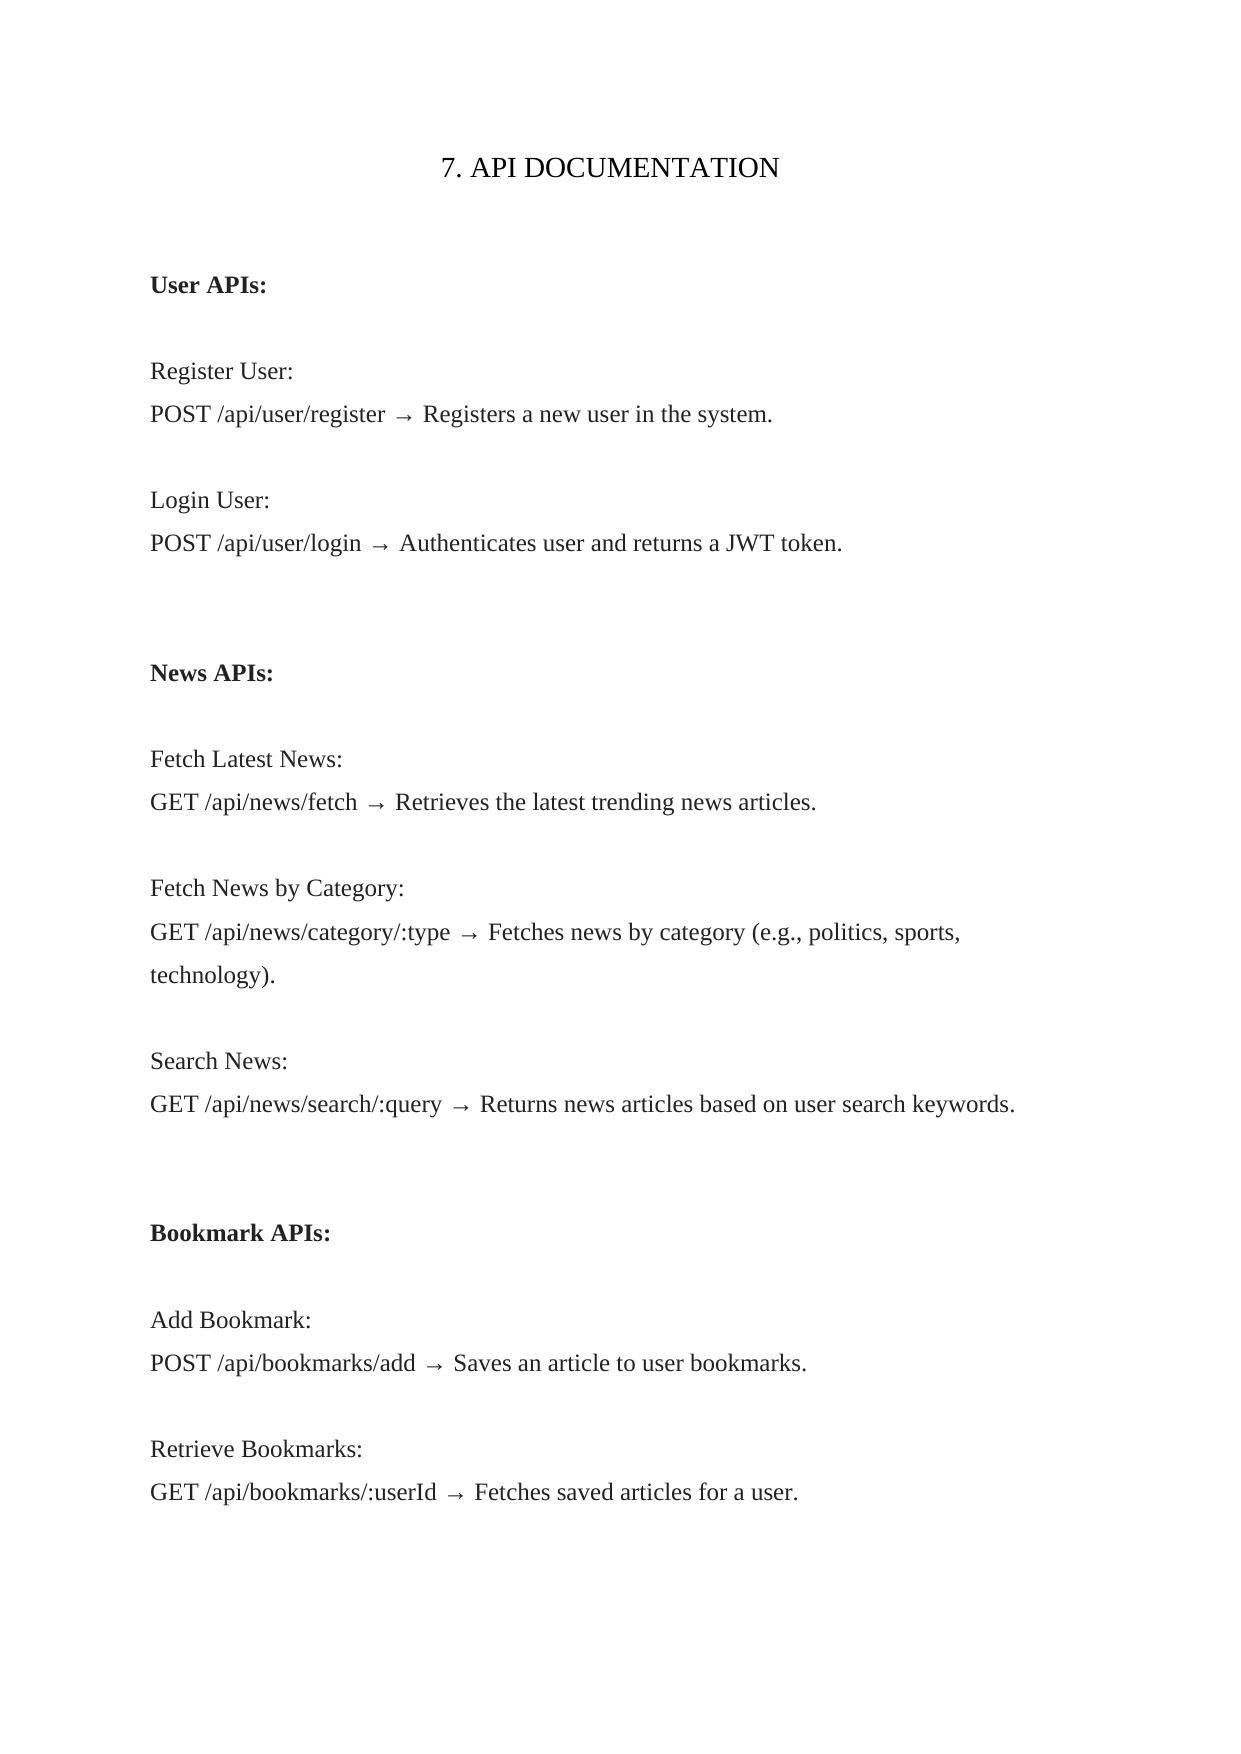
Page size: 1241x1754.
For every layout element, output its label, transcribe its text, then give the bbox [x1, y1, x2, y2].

text GET /api/news/fetch → Retrieves the latest trending news articles. [150, 787, 1090, 816]
text Add Bookmark: [150, 1305, 1090, 1333]
text Fetch Latest News: [150, 744, 1090, 773]
text POST /api/user/login → Authenticates user and returns a JWT token. [150, 528, 1090, 557]
text 7. API DOCUMENTATION [150, 150, 1090, 183]
text Login User: [150, 485, 1090, 514]
text Bookmark APIs: [150, 1218, 1090, 1247]
text POST /api/user/register → Registers a new user in the system. [150, 399, 1090, 428]
text GET /api/news/search/:query → Returns news articles based on user search keywords. [150, 1089, 1090, 1118]
text User APIs: [150, 270, 1090, 298]
text Register User: [150, 356, 1090, 385]
text GET /api/news/category/:type → Fetches news by category (e.g., politics, sports, technology). [150, 917, 1090, 988]
text Search News: [150, 1046, 1090, 1075]
text GET /api/bookmarks/:userId → Fetches saved articles for a user. [150, 1477, 1090, 1506]
text News APIs: [150, 658, 1090, 687]
text Fetch News by Category: [150, 873, 1090, 902]
text POST /api/bookmarks/add → Saves an article to user bookmarks. [150, 1348, 1090, 1377]
text Retrieve Bookmarks: [150, 1434, 1090, 1463]
